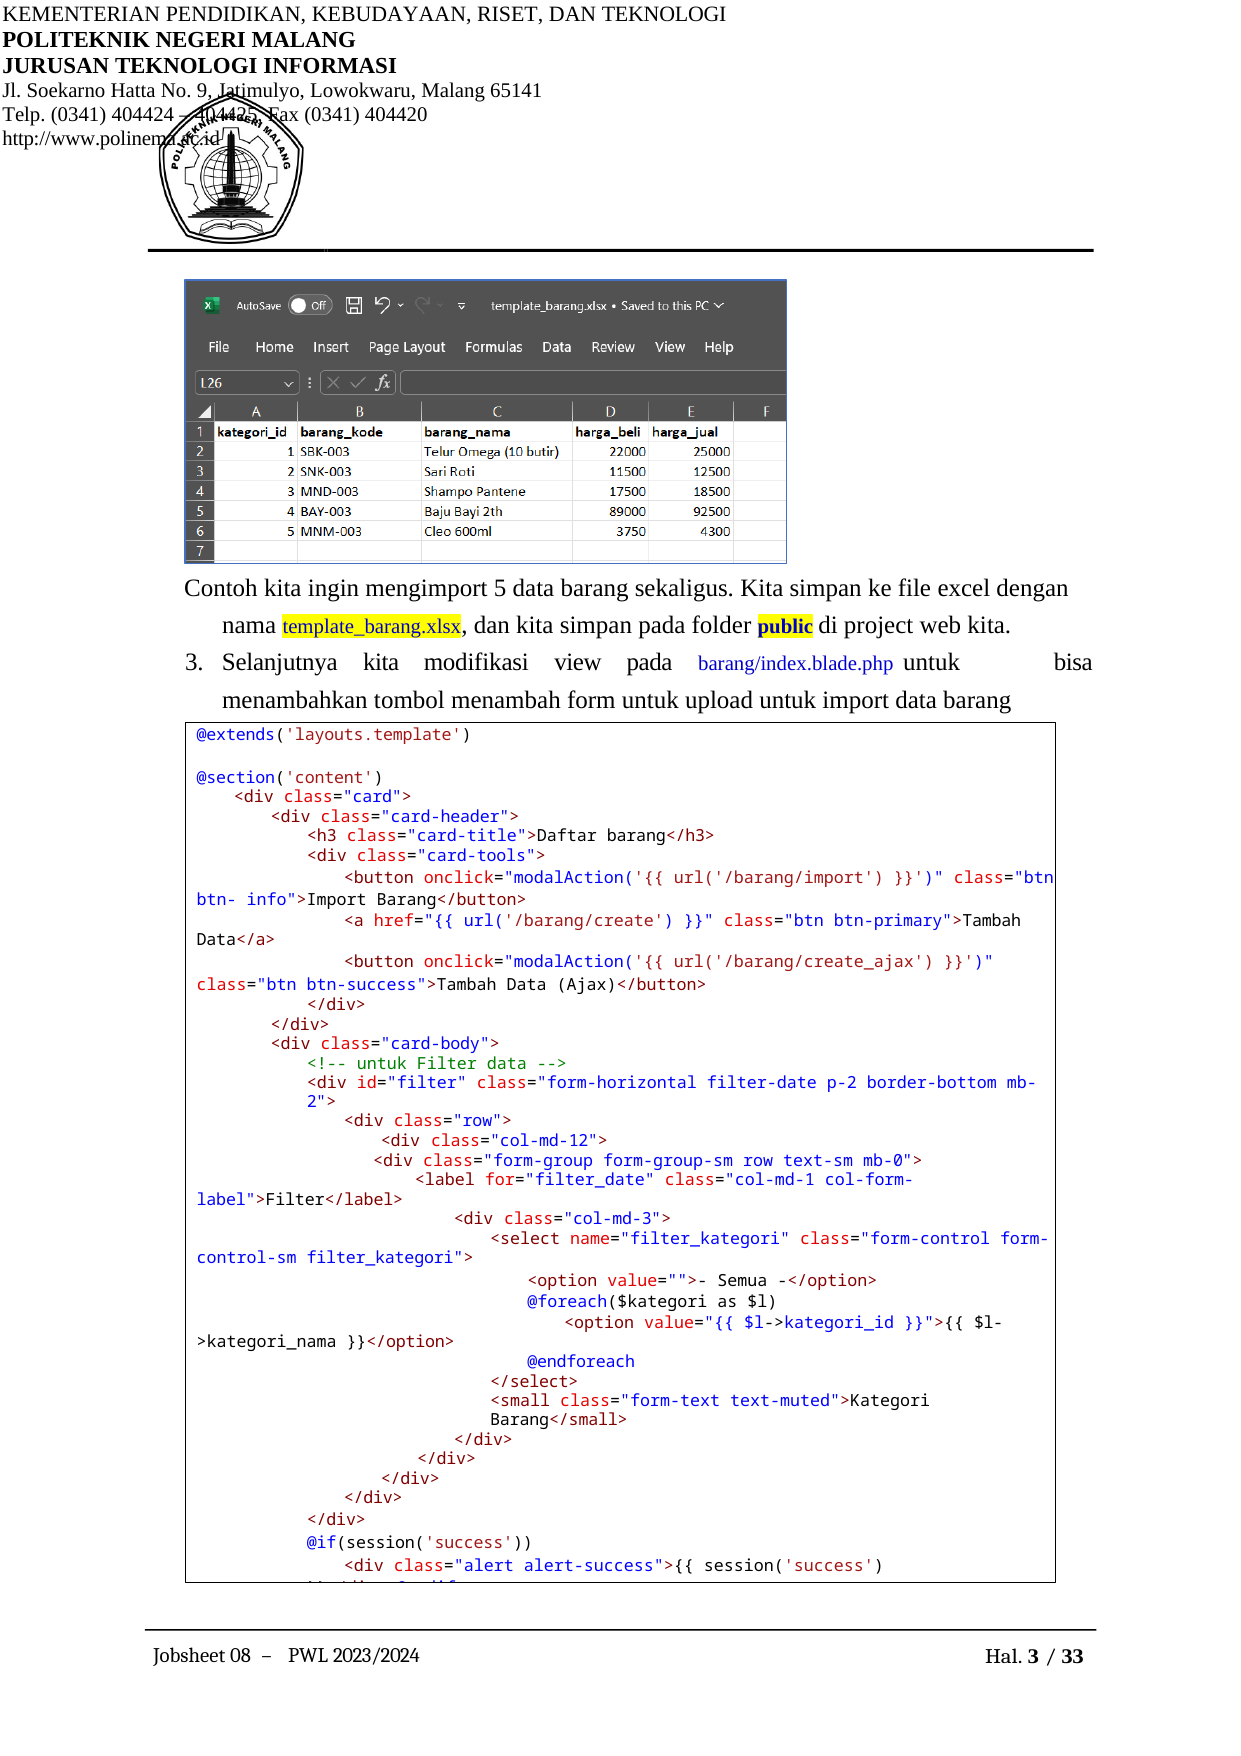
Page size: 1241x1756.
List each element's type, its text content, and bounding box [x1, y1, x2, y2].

list Selanjutnya kita modifikasi view pada barang/index.blade.php untuk bisa menambahkan tombol menambah form untuk upload untuk import data barang [185, 647, 1094, 713]
text Contoh kita ingin mengimport 5 data barang sekaligus. Kita simpan ke file excel dengan nama template_barang.xlsx, dan kita simpan pada folder public di project web kita. [184, 573, 1107, 639]
picture [186, 281, 786, 563]
picture [158, 92, 304, 244]
